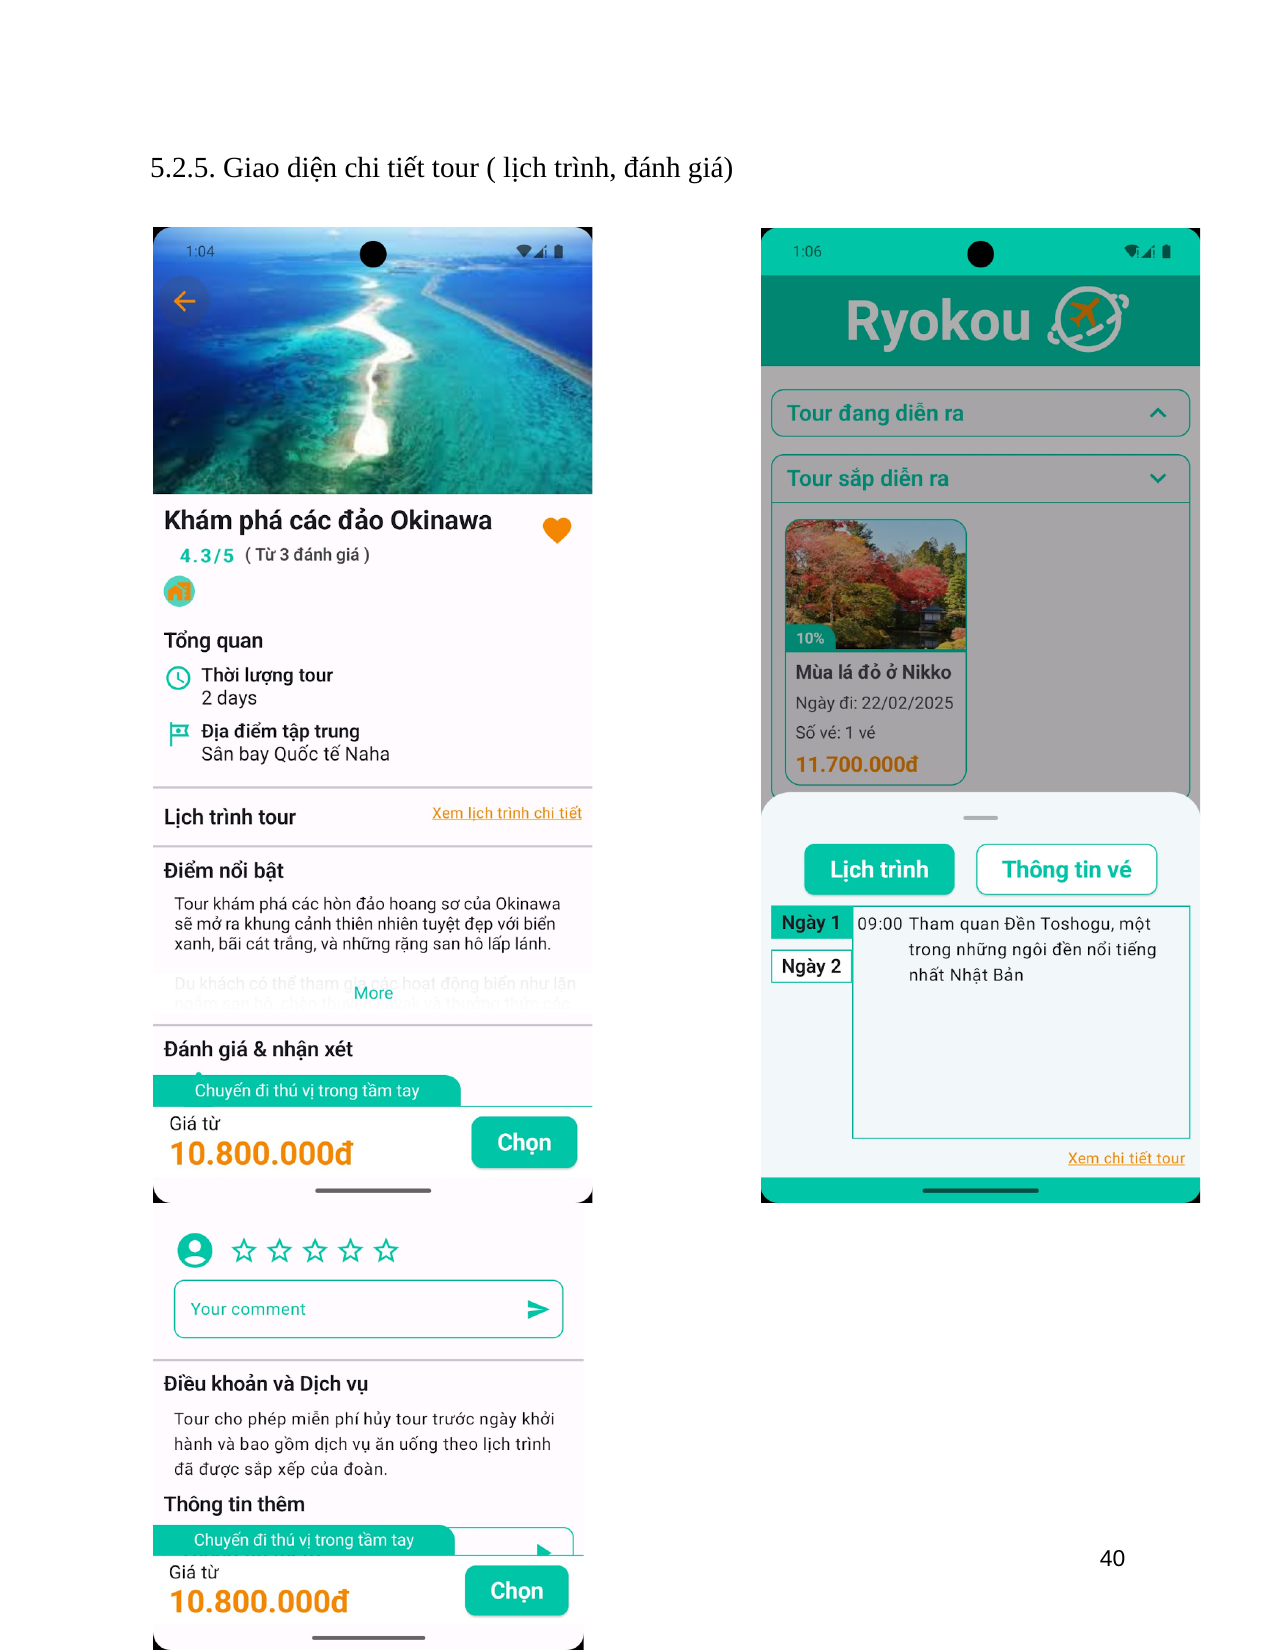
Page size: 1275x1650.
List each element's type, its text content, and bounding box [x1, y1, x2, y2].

picture [153, 227, 593, 1650]
subtitle 5.2.5. Giao diện chi tiết tour ( lịch trình, đánh giá) [150, 150, 1125, 183]
picture [761, 228, 1200, 1203]
